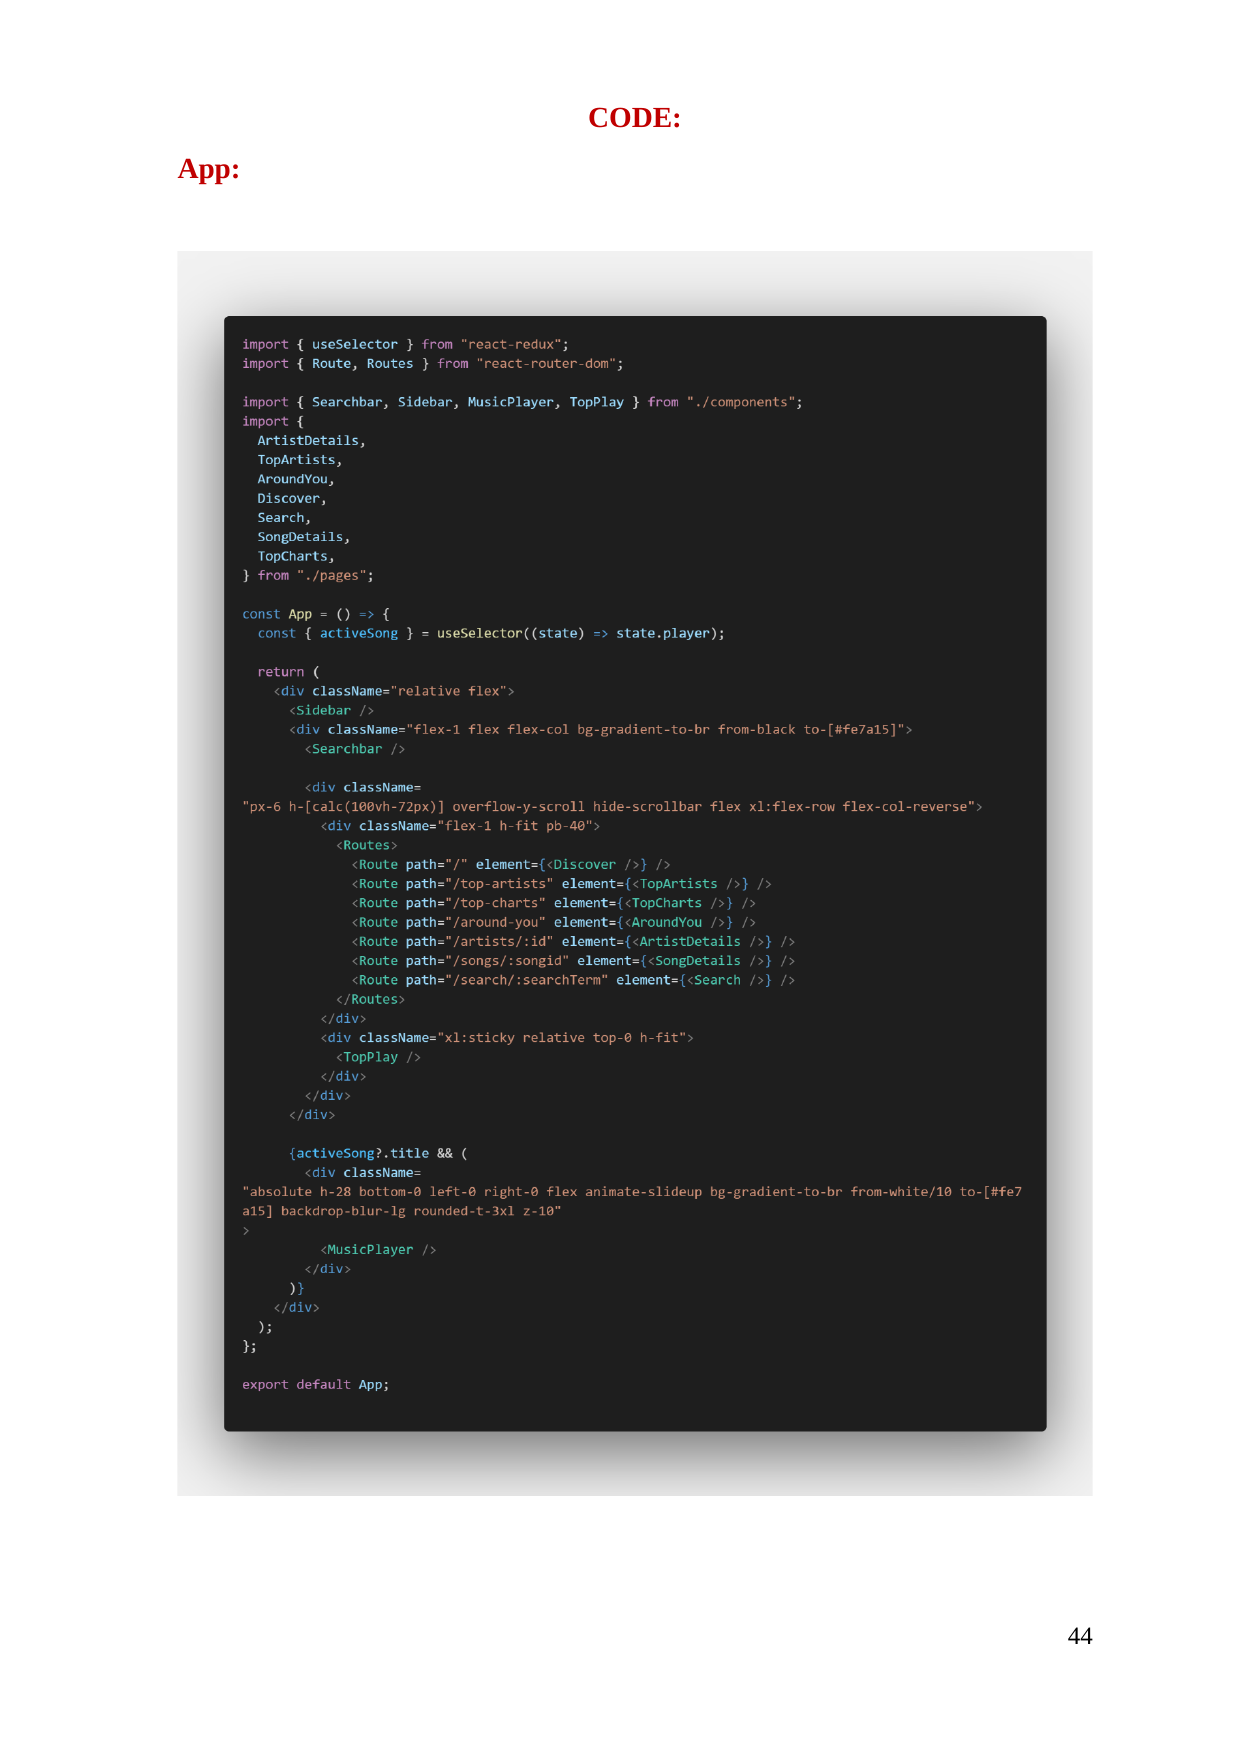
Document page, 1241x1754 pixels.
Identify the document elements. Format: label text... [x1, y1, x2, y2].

text CODE: [177, 100, 1092, 134]
picture [177, 251, 1093, 1496]
text App: [177, 151, 1092, 184]
